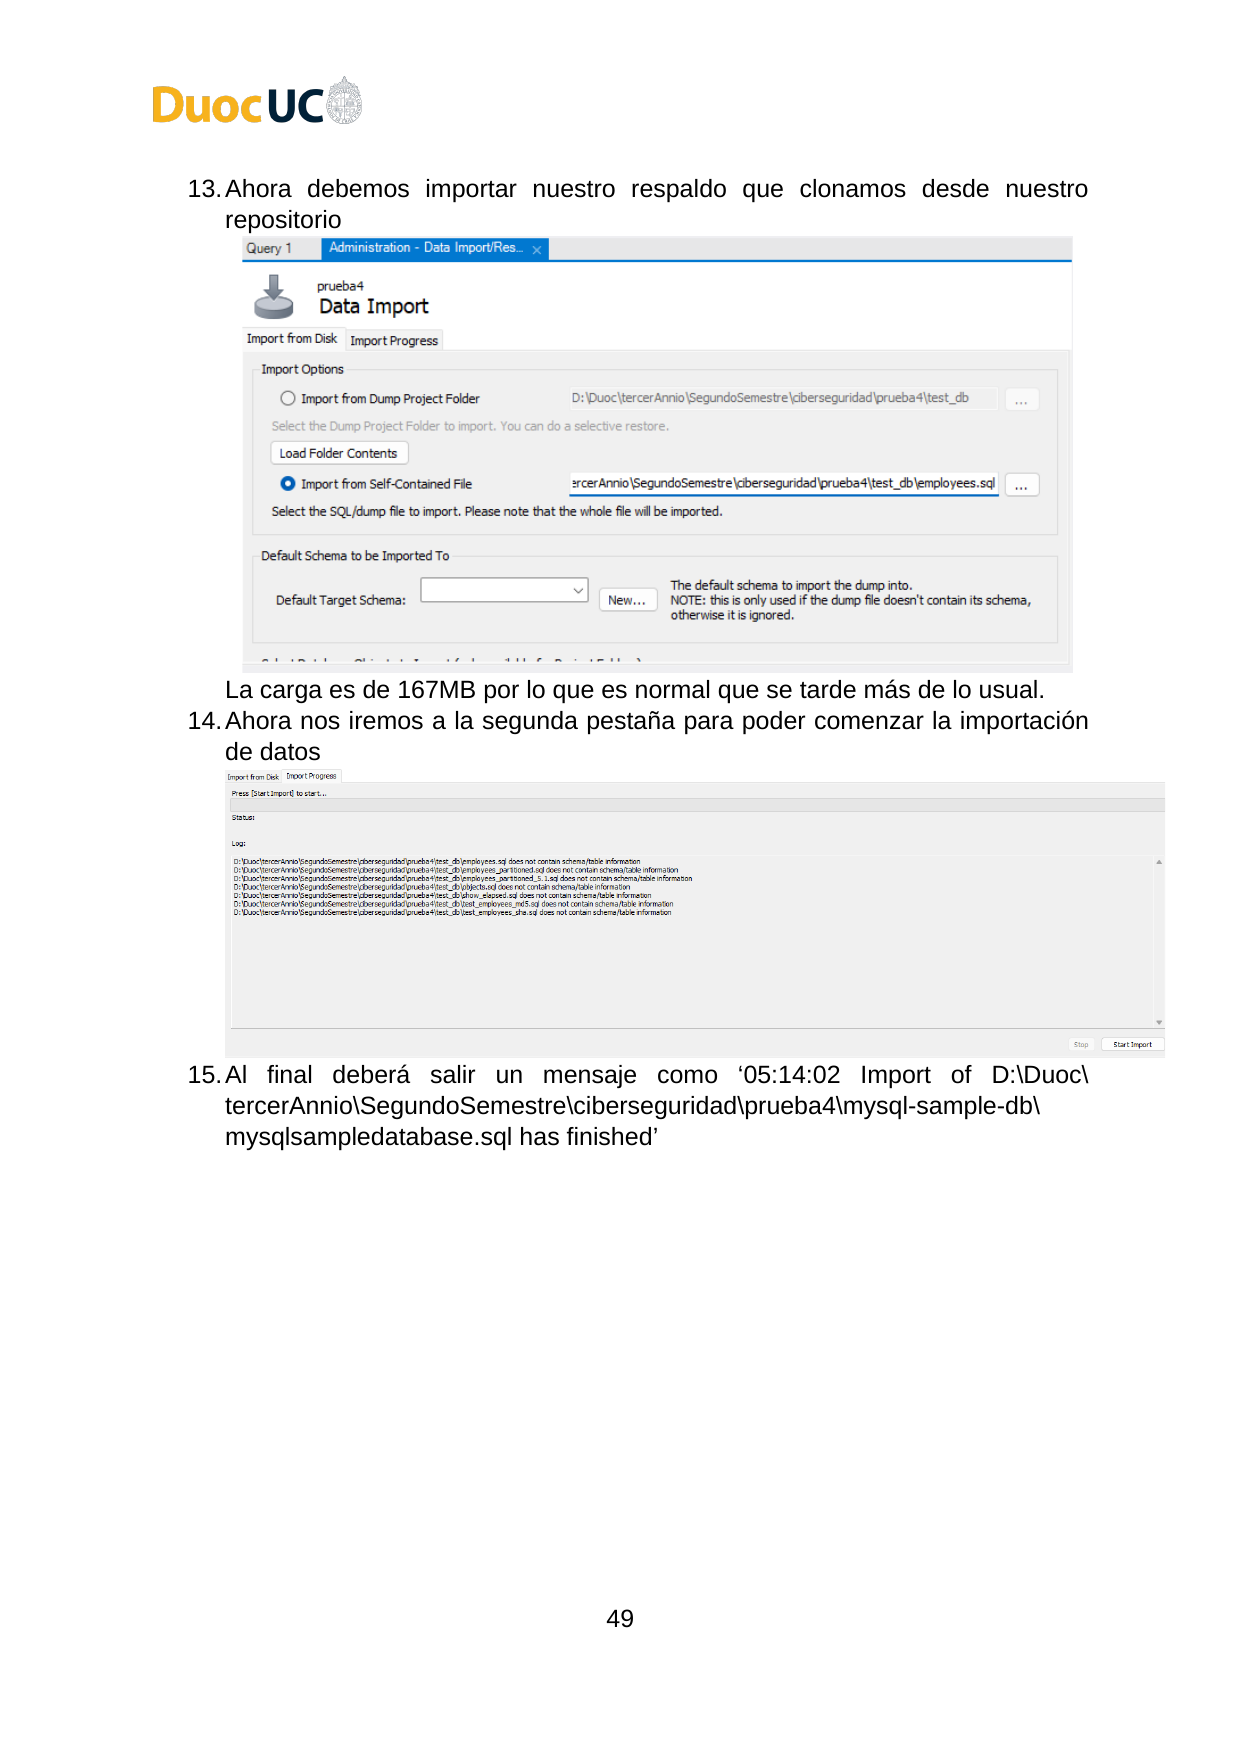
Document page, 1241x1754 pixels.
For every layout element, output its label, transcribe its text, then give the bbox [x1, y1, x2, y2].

picture [150, 73, 364, 127]
list Ahora nos iremos a la segunda pestaña para poder comenzar la importación de datos [187, 706, 1090, 766]
list La carga es de 167MB por lo que es normal que se tarde más de lo usual. [225, 675, 1090, 703]
list Ahora debemos importar nuestro respaldo que clonamos desde nuestro repositorio [187, 174, 1090, 234]
list Al final deberá salir un mensaje como ‘05:14:02 Import of D:\Duoc\tercerAnnio\SegundoSemestre\ciberseguridad\prueba4\mysql-sample-db\mysqlsampledatabase.sql has finished’ [187, 1060, 1090, 1151]
picture [225, 767, 1166, 1058]
picture [242, 236, 1073, 673]
